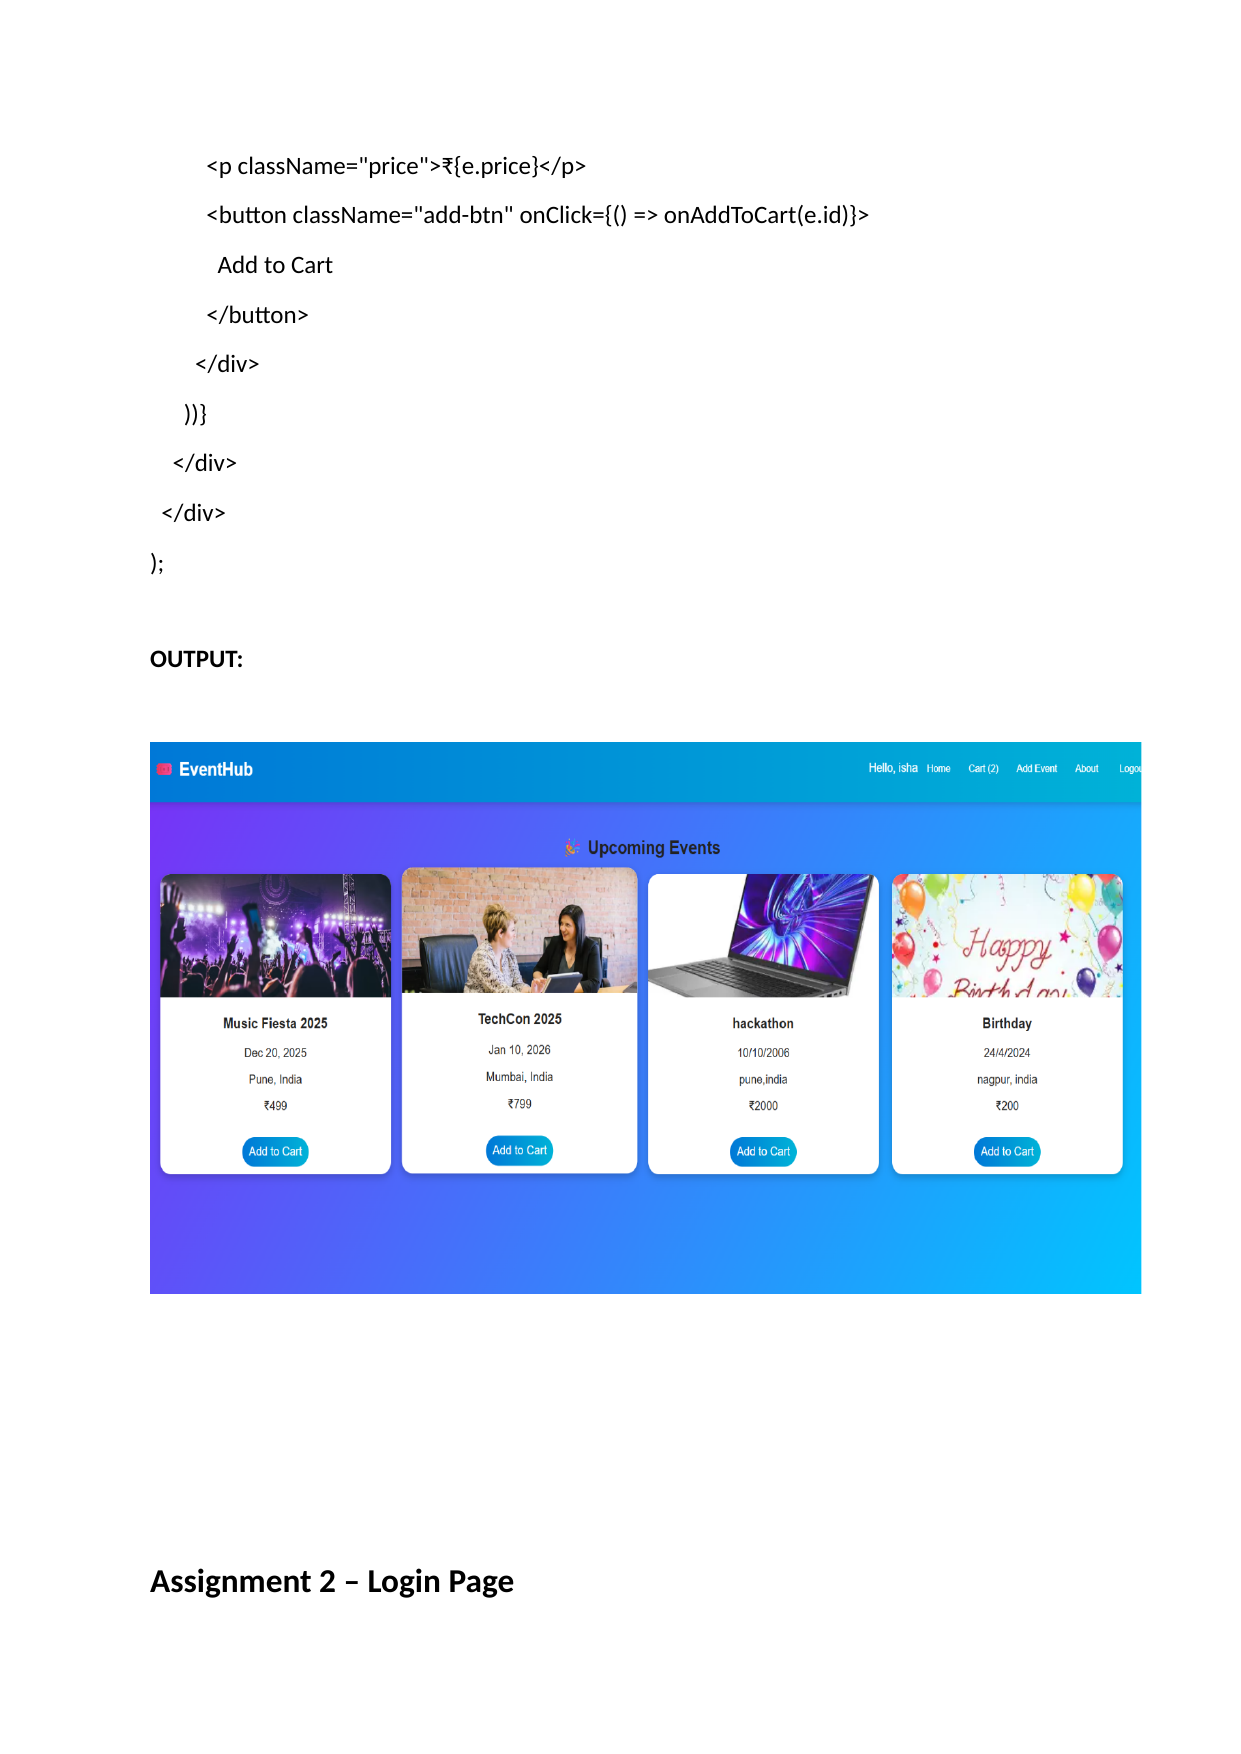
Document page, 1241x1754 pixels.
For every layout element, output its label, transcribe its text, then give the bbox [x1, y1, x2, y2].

text </div> [150, 447, 1090, 478]
text ))} [150, 398, 1090, 428]
picture [1044, 767, 1056, 771]
text </div> [150, 348, 1090, 379]
picture [875, 764, 888, 771]
text <p className="price">₹{e.price}</p> [150, 150, 1090, 181]
text ); [150, 547, 1090, 577]
text </button> [150, 299, 1090, 329]
text Add to Cart [150, 249, 1090, 280]
text </div> [150, 497, 1090, 528]
text Assignment 2 – Login Page [150, 1560, 1090, 1601]
picture [1118, 742, 1142, 801]
picture [900, 764, 908, 772]
text OUTPUT: [150, 643, 1090, 674]
picture [150, 742, 1142, 1294]
text <button className="add-btn" onClick={() => onAddToCart(e.id)}> [150, 199, 1090, 230]
